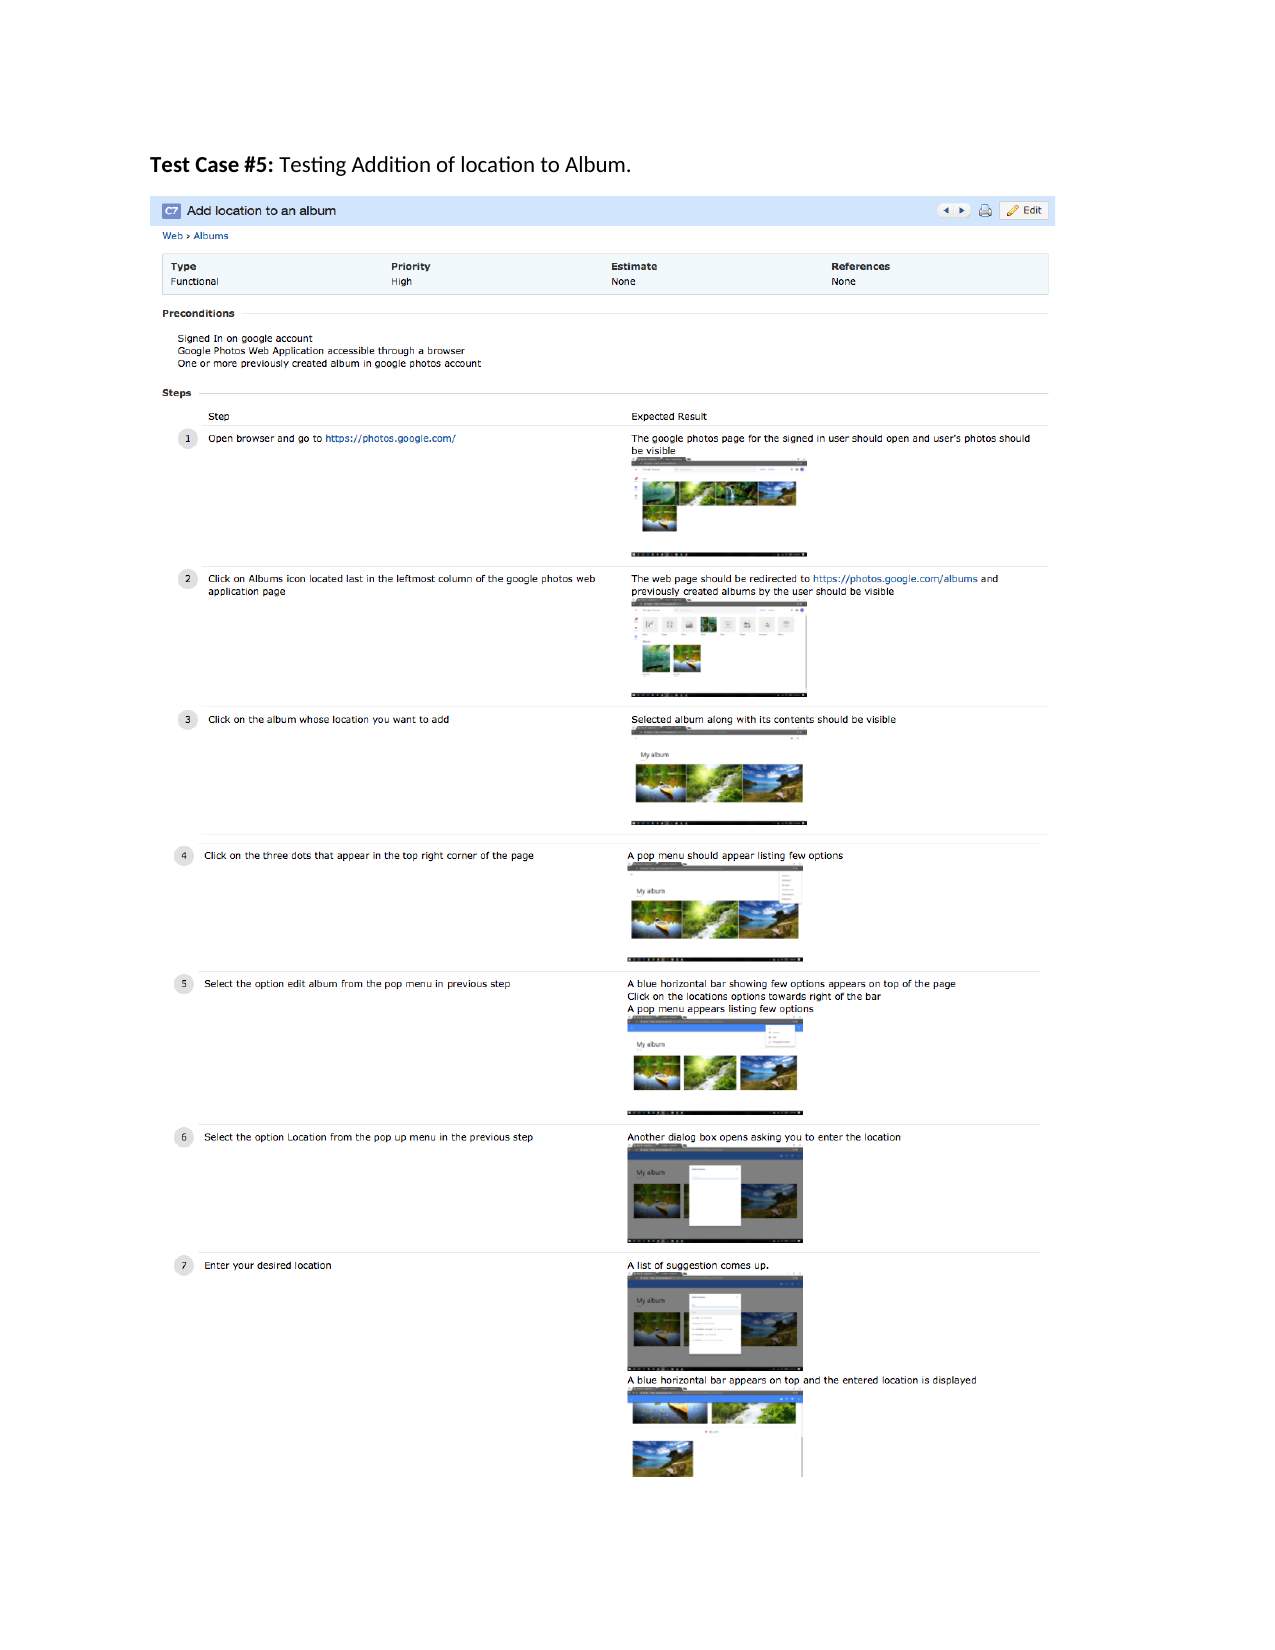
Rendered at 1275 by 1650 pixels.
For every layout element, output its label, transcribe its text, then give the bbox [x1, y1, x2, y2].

picture [150, 196, 1056, 835]
text Test Case #5: Testing Addition of location to Album. [150, 150, 1125, 178]
picture [150, 837, 1040, 1477]
